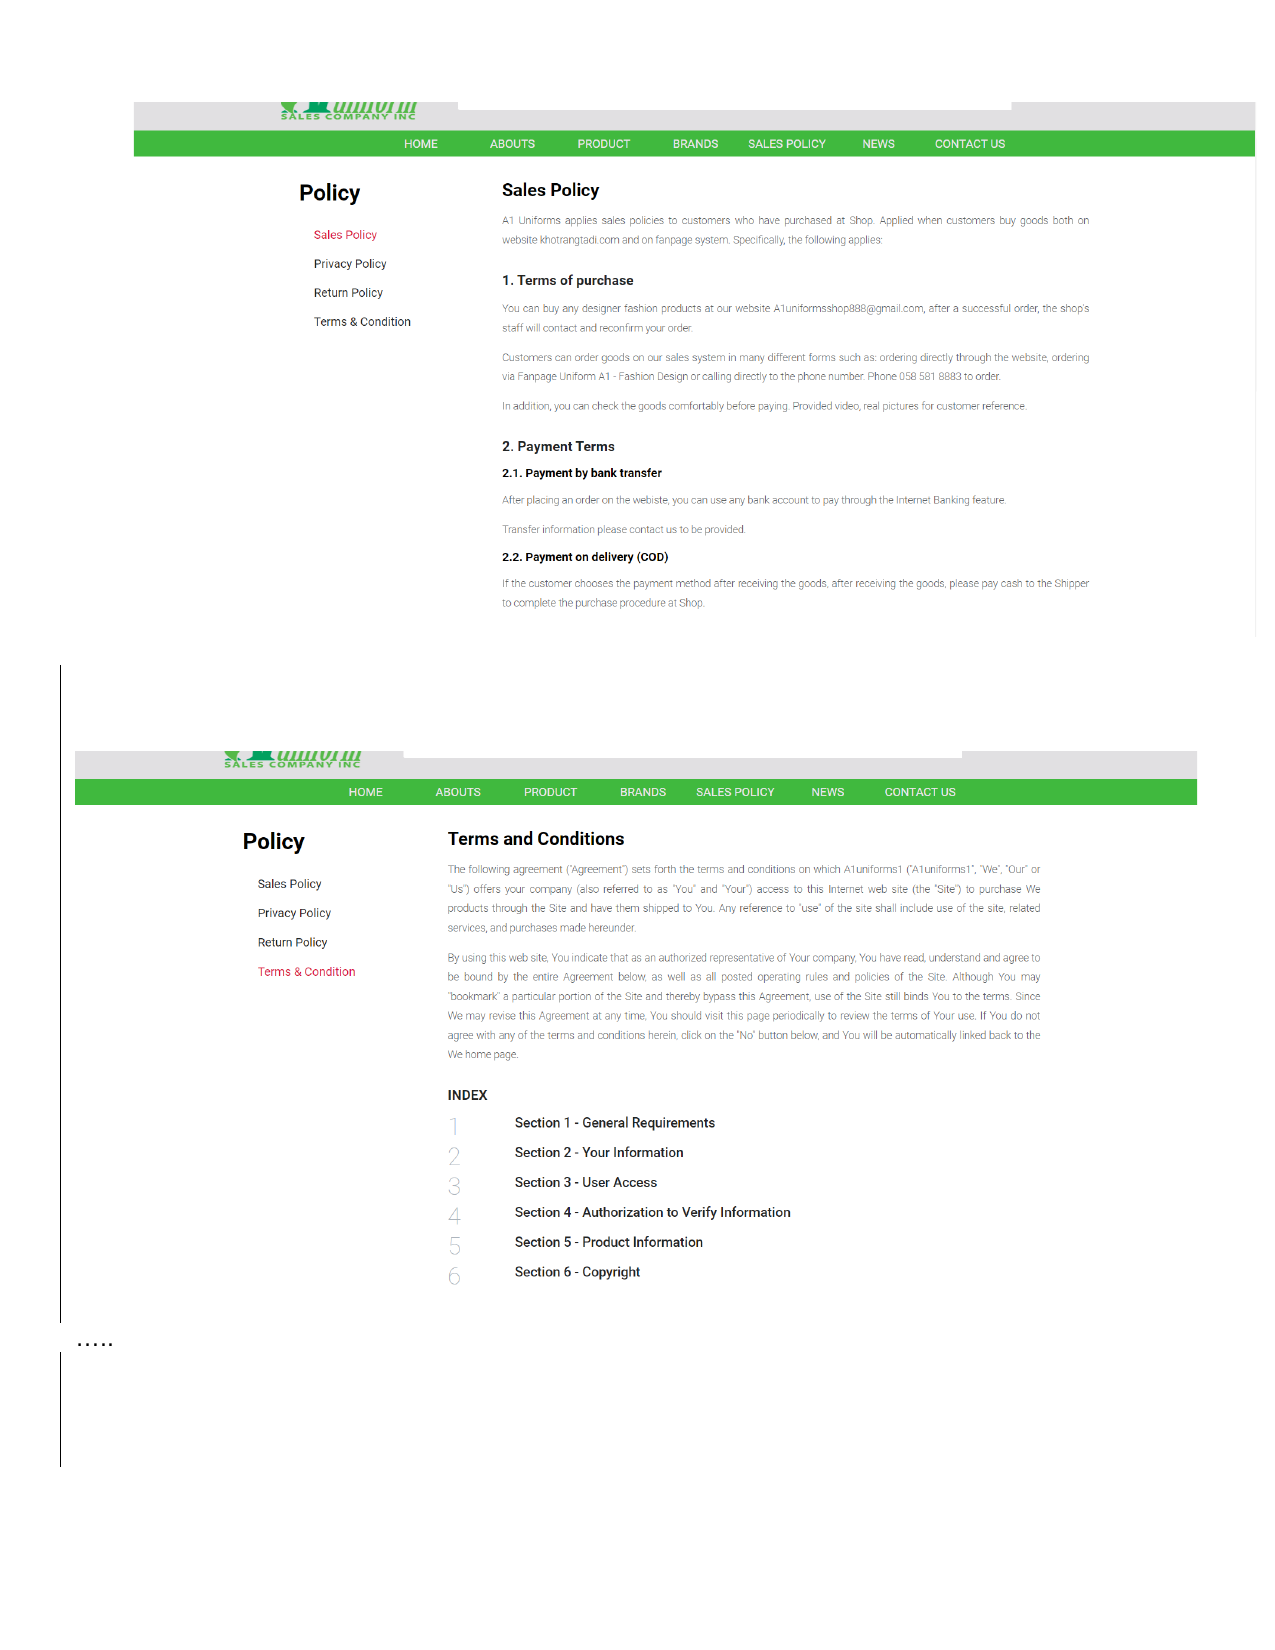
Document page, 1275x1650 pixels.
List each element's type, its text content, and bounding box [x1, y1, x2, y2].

text ….. [75, 1323, 1197, 1352]
picture [133, 102, 1257, 637]
picture [75, 751, 1198, 1290]
